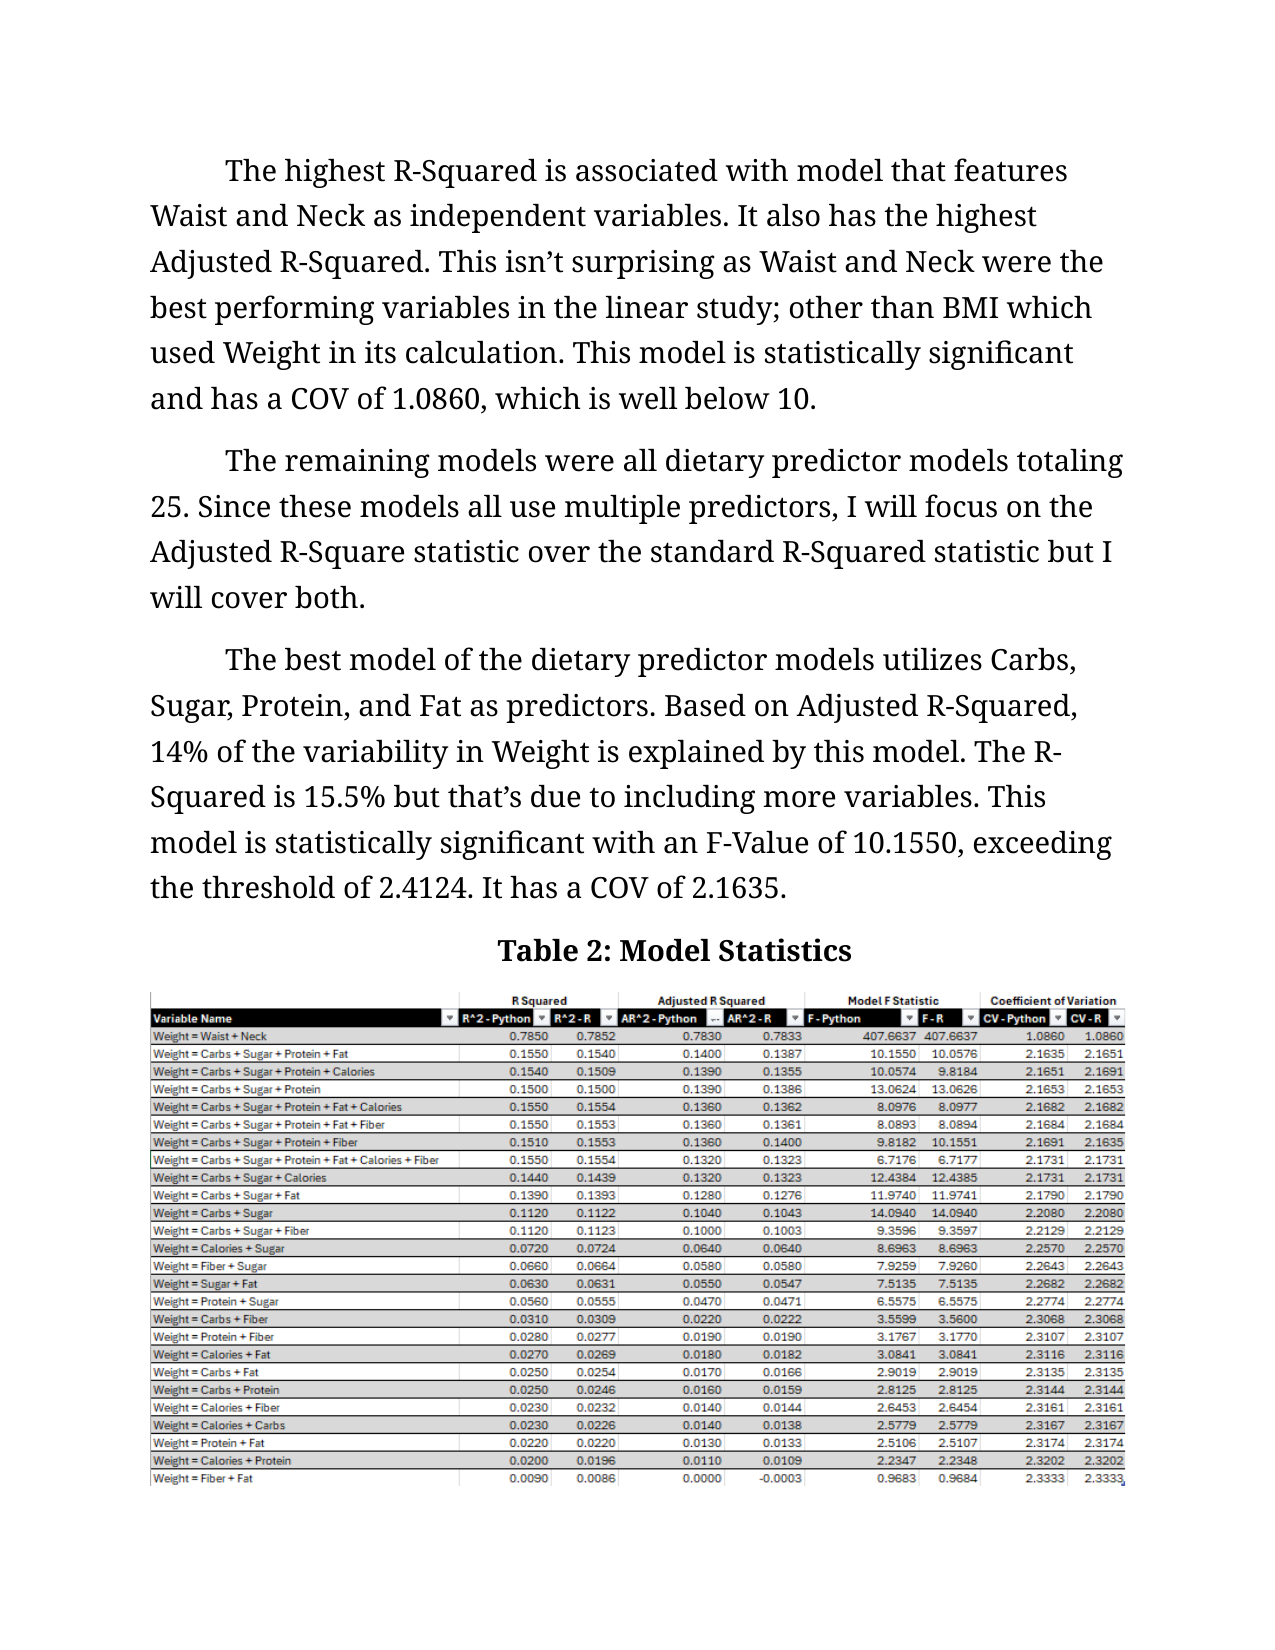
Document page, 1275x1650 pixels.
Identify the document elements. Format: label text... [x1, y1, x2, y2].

text The remaining models were all dietary predictor models totaling 25. Since these models all use multiple predictors, I will focus on the Adjusted R-Square statistic over the standard R-Squared statistic but I will cover both. [150, 440, 1125, 617]
text The best model of the dietary predictor models utilizes Carbs, Sugar, Protein, and Fat as predictors. Based on Adjusted R-Squared, 14% of the variability in Weight is explained by this model. The R-Squared is 15.5% but that’s due to including more variables. This model is statistically significant with an F-Value of 10.1550, exceeding the threshold of 2.4124. It has a COV of 2.1635. [150, 639, 1125, 907]
text The highest R-Squared is associated with model that features Waist and Neck as independent variables. It also has the highest Adjusted R-Squared. This isn’t surprising as Waist and Neck were the best performing variables in the linear study; other than BMI which used Weight in its calculation. This model is statistically significant and has a COV of 1.0860, which is well below 10. [150, 150, 1125, 418]
picture [150, 992, 1125, 1486]
text Table 2: Model Statistics [150, 930, 1125, 970]
